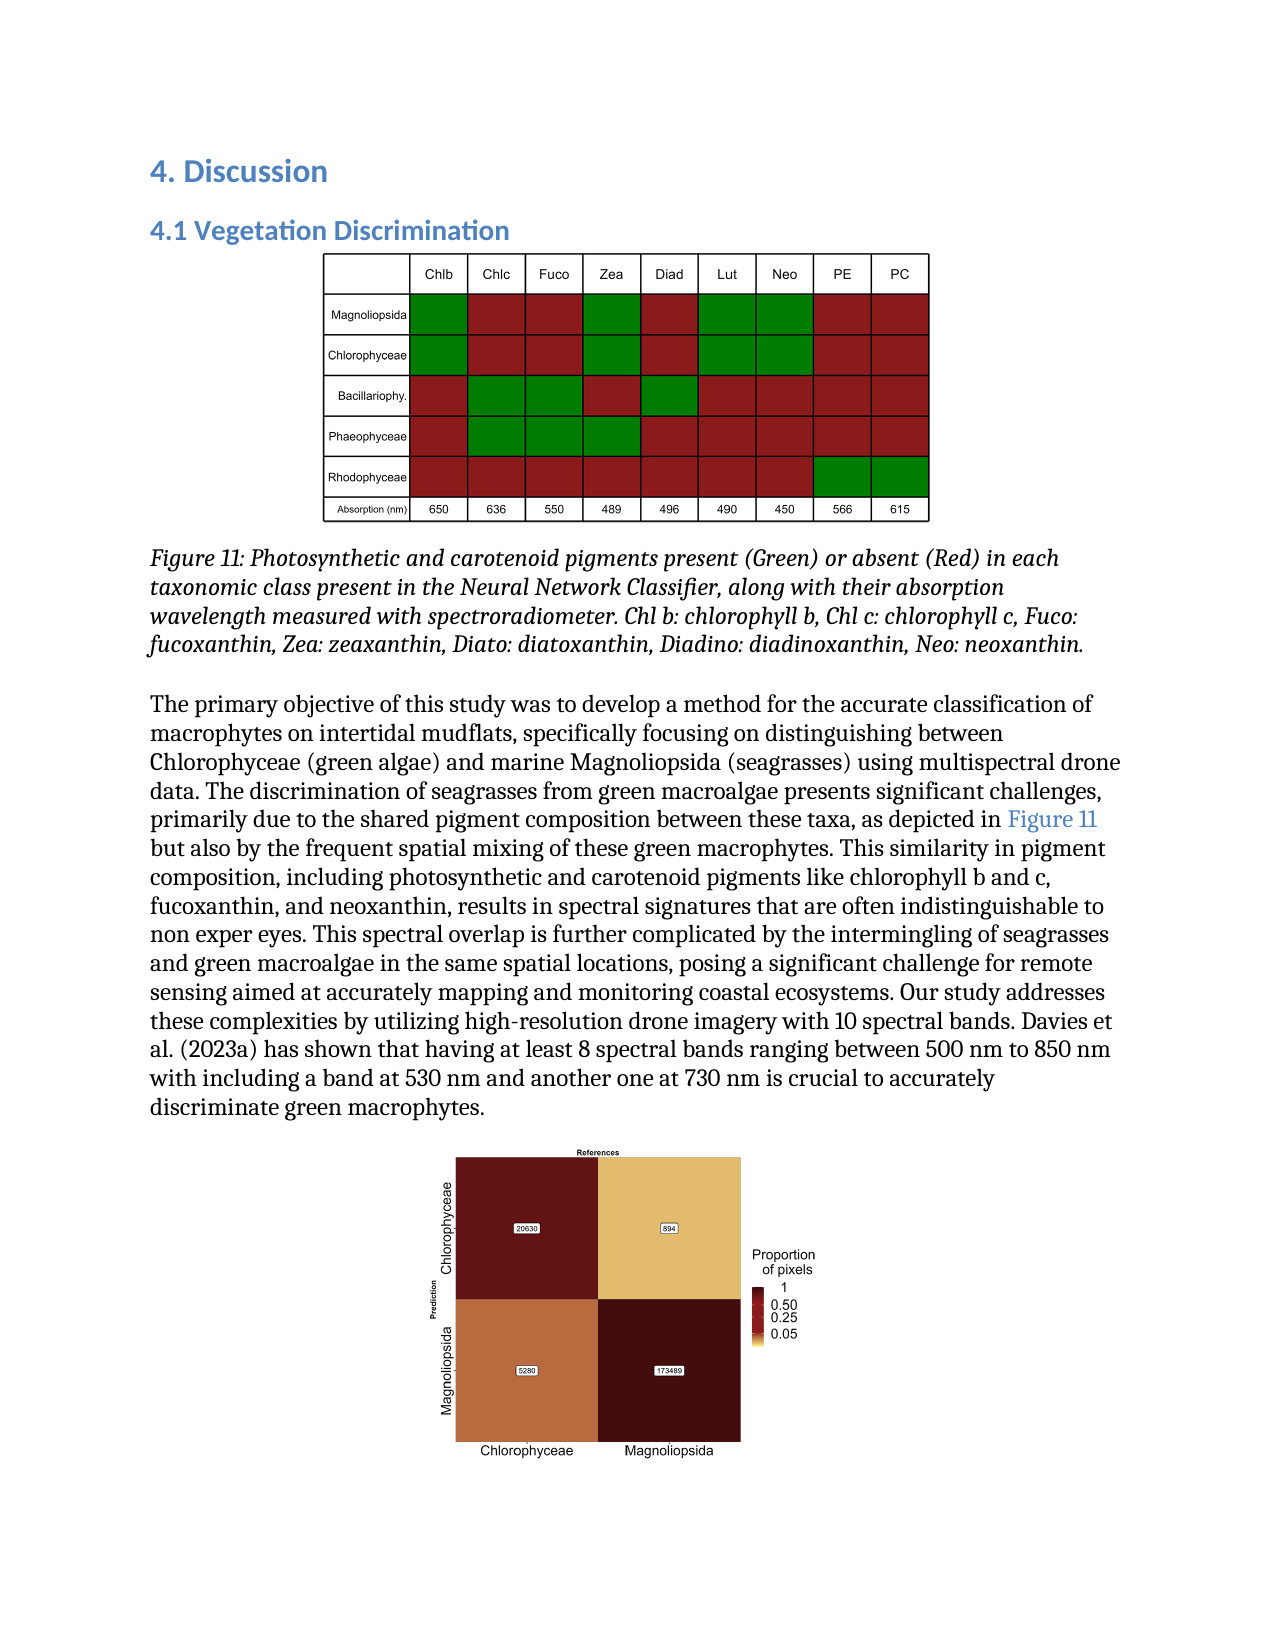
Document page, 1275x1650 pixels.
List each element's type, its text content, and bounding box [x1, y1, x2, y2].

subtitle 4. Discussion [150, 150, 1125, 191]
text The primary objective of this study was to develop a method for the accurate classification of macrophytes on intertidal mudflats, specifically focusing on distinguishing between Chlorophyceae (green algae) and marine Magnoliopsida (seagrasses) using multispectral drone data. The discrimination of seagrasses from green macroalgae presents significant challenges, primarily due to the shared pigment composition between these taxa, as depicted in Figure 11 but also by the frequent spatial mixing of these green macrophytes. This similarity in pigment composition, including photosynthetic and carotenoid pigments like chlorophyll b and c, fucoxanthin, and neoxanthin, results in spectral signatures that are often indistinguishable to non exper eyes. This spectral overlap is further complicated by the intermingling of seagrasses and green macroalgae in the same spatial locations, posing a significant challenge for remote sensing aimed at accurately mapping and monitoring coastal ecosystems. Our study addresses these complexities by utilizing high-resolution drone imagery with 10 spectral bands. Davies et al. (2023a) has shown that having at least 8 spectral bands ranging between 500 nm to 850 nm with including a band at 530 nm and another one at 730 nm is crucial to accurately discriminate green macrophytes. [150, 690, 1125, 1122]
subtitle 4.1 Vegetation Discrimination [150, 212, 1125, 247]
picture [404, 1144, 849, 1462]
table_header Figure 11: Photosynthetic and carotenoid pigments present (Green) or absent (Red) in each taxonomic class present in the Neural Network Classifier, along with their absorption wavelength measured with spectroradiometer. Chl b: chlorophyll b, Chl c: chlorophyll c, Fuco: fucoxanthin, Zea: zeaxanthin, Diato: diatoxanthin, Diadino: diadinoxanthin, Neo: neoxanthin. [139, 247, 1114, 672]
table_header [139, 1140, 1114, 1465]
picture [321, 251, 932, 524]
